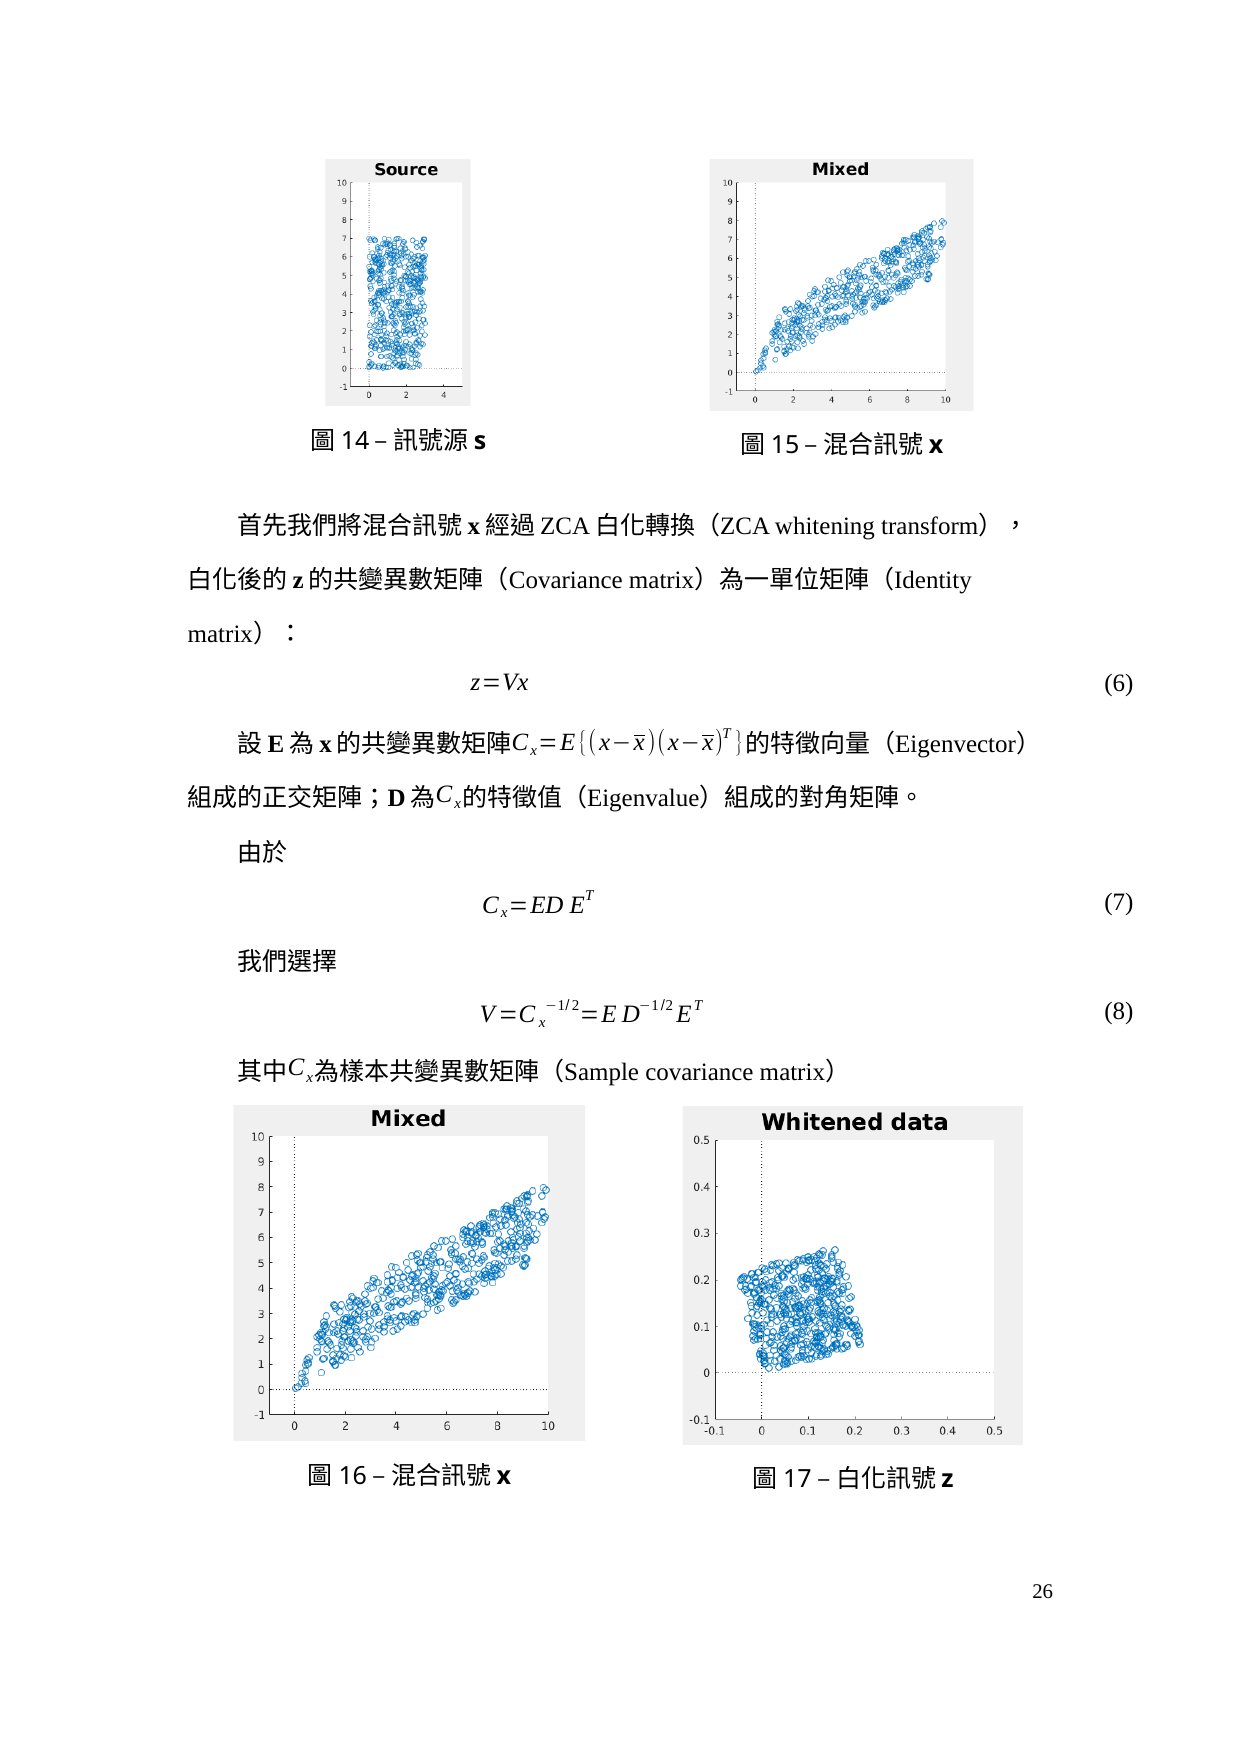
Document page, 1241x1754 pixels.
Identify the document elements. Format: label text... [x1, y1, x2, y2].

text 首先我們將混合訊號x經過ZCA白化轉換（ZCA whitening transform），白化後的z的共變異數矩陣（Covariance matrix）為一單位矩陣（Identity matrix）： [187, 505, 1053, 650]
table_header 圖 17 – 白化訊號z [631, 1106, 1074, 1539]
table_header 圖 14 – 訊號源s [176, 159, 620, 505]
text 設E為x的共變異數矩陣的特徵向量（Eigenvector）組成的正交矩陣；D為的特徵值（Eigenvalue）組成的對角矩陣。 [187, 723, 1053, 814]
table_header 圖 16 – 混合訊號x [188, 1106, 631, 1539]
text 其中為樣本共變異數矩陣（Sample covariance matrix） [187, 1051, 1053, 1088]
table_header 圖 15 – 混合訊號x [620, 159, 1063, 505]
table_header (7) [890, 887, 1144, 942]
table_header [188, 996, 995, 1051]
picture [325, 159, 471, 406]
picture [233, 1105, 586, 1441]
table_header [188, 668, 811, 723]
picture [682, 1105, 1024, 1445]
table_header (8) [995, 996, 1144, 1051]
text 我們選擇 [187, 942, 1053, 978]
table_header [188, 887, 890, 942]
table_header (6) [811, 668, 1144, 723]
picture [709, 159, 974, 411]
text 由於 [187, 832, 1053, 868]
